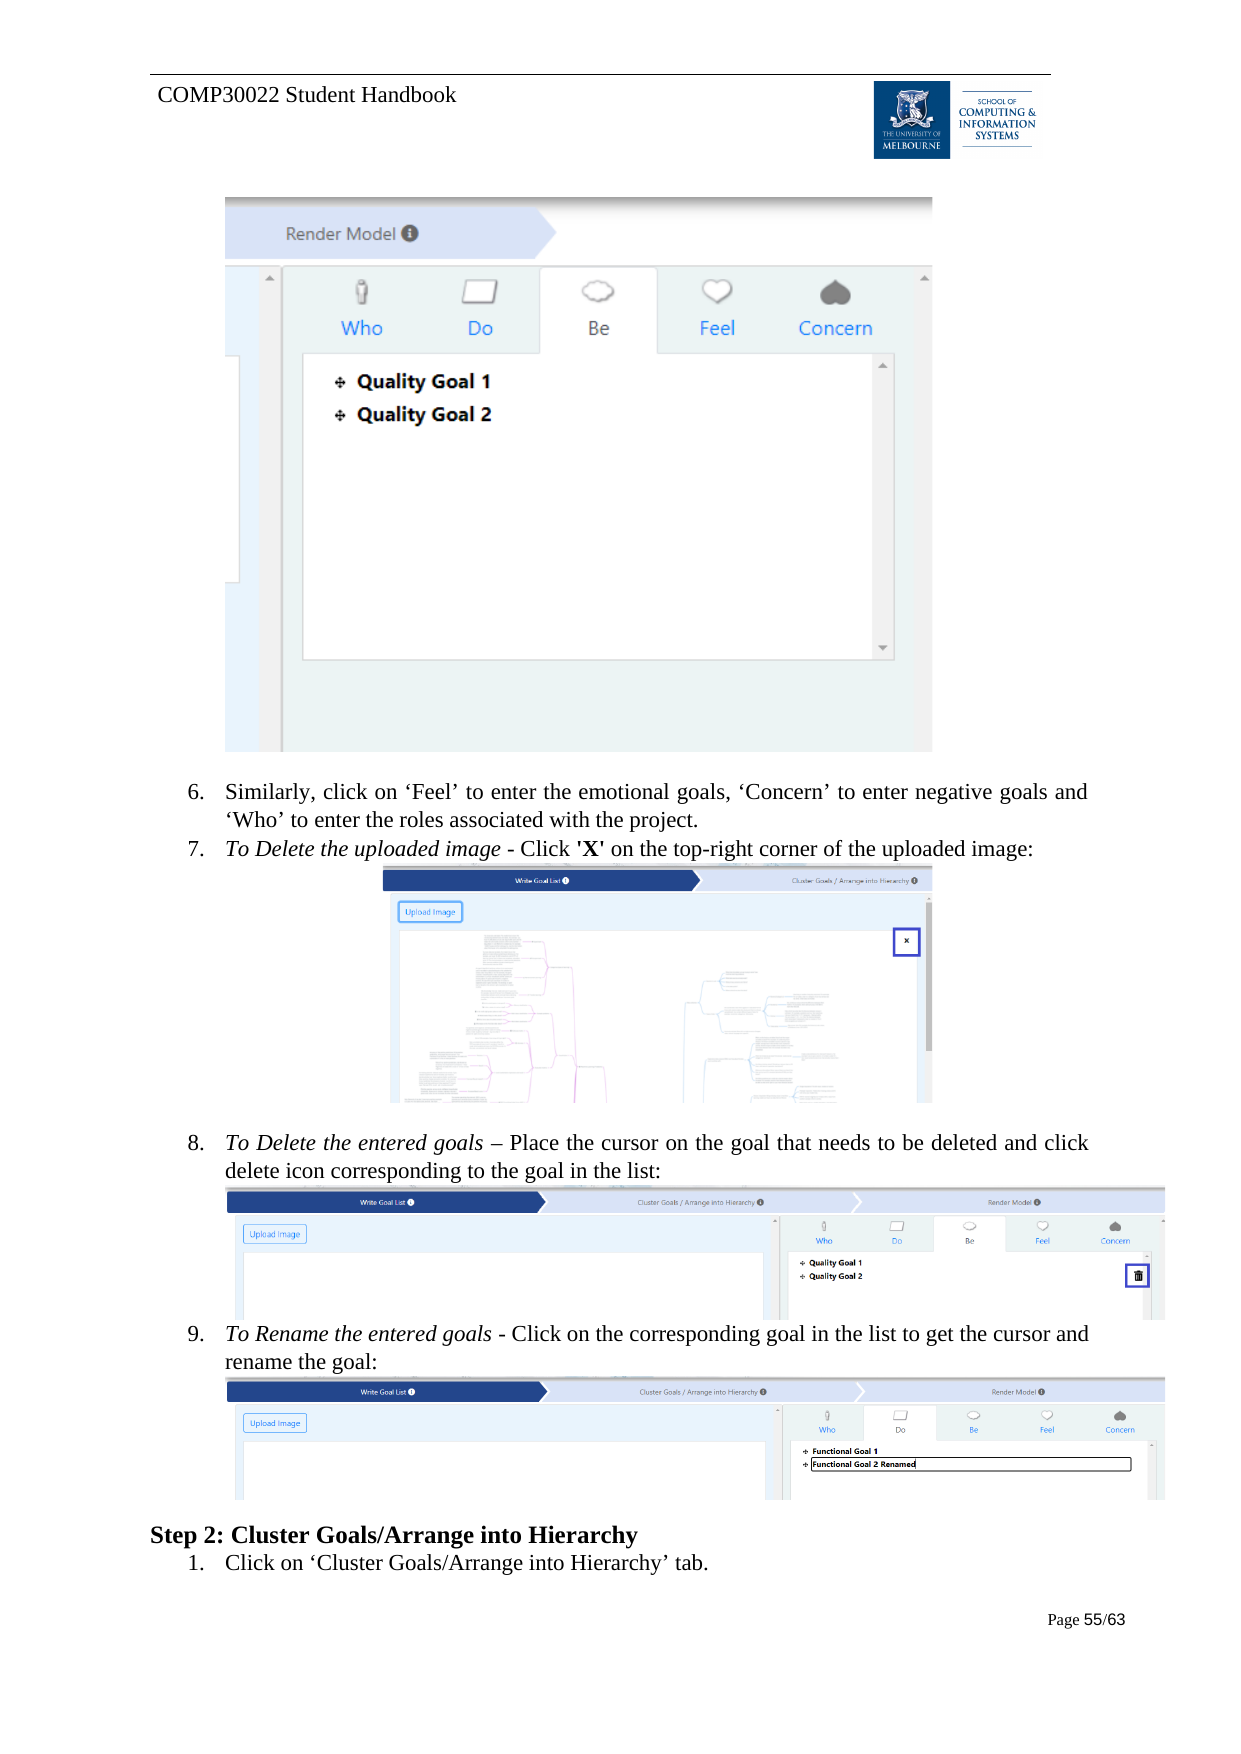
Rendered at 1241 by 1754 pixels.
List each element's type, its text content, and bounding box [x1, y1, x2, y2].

list To Delete the uploaded image - Click 'X' on the top-right corner of the uploaded image: [187, 835, 1090, 861]
list To Delete the entered goals – Place the cursor on the goal that needs to be deleted and click delete icon corresponding to the goal in the list: [187, 1128, 1090, 1183]
list Click on ‘Cluster Goals/Arrange into Hierarchy’ tab. [187, 1549, 1090, 1575]
picture [225, 1376, 1166, 1500]
list To Rename the entered goals - Click on the corresponding goal in the list to get the cursor and rename the goal: [187, 1320, 1090, 1374]
text Step 2: Cluster Goals/Arrange into Hierarchy [150, 1520, 1090, 1549]
list Similarly, click on ‘Feel’ to enter the emotional goals, ‘Concern’ to enter negative goals and ‘Who’ to enter the roles associated with the project. [187, 778, 1090, 833]
picture [873, 81, 1044, 159]
picture [225, 1185, 1166, 1320]
picture [225, 197, 933, 752]
picture [382, 863, 933, 1103]
